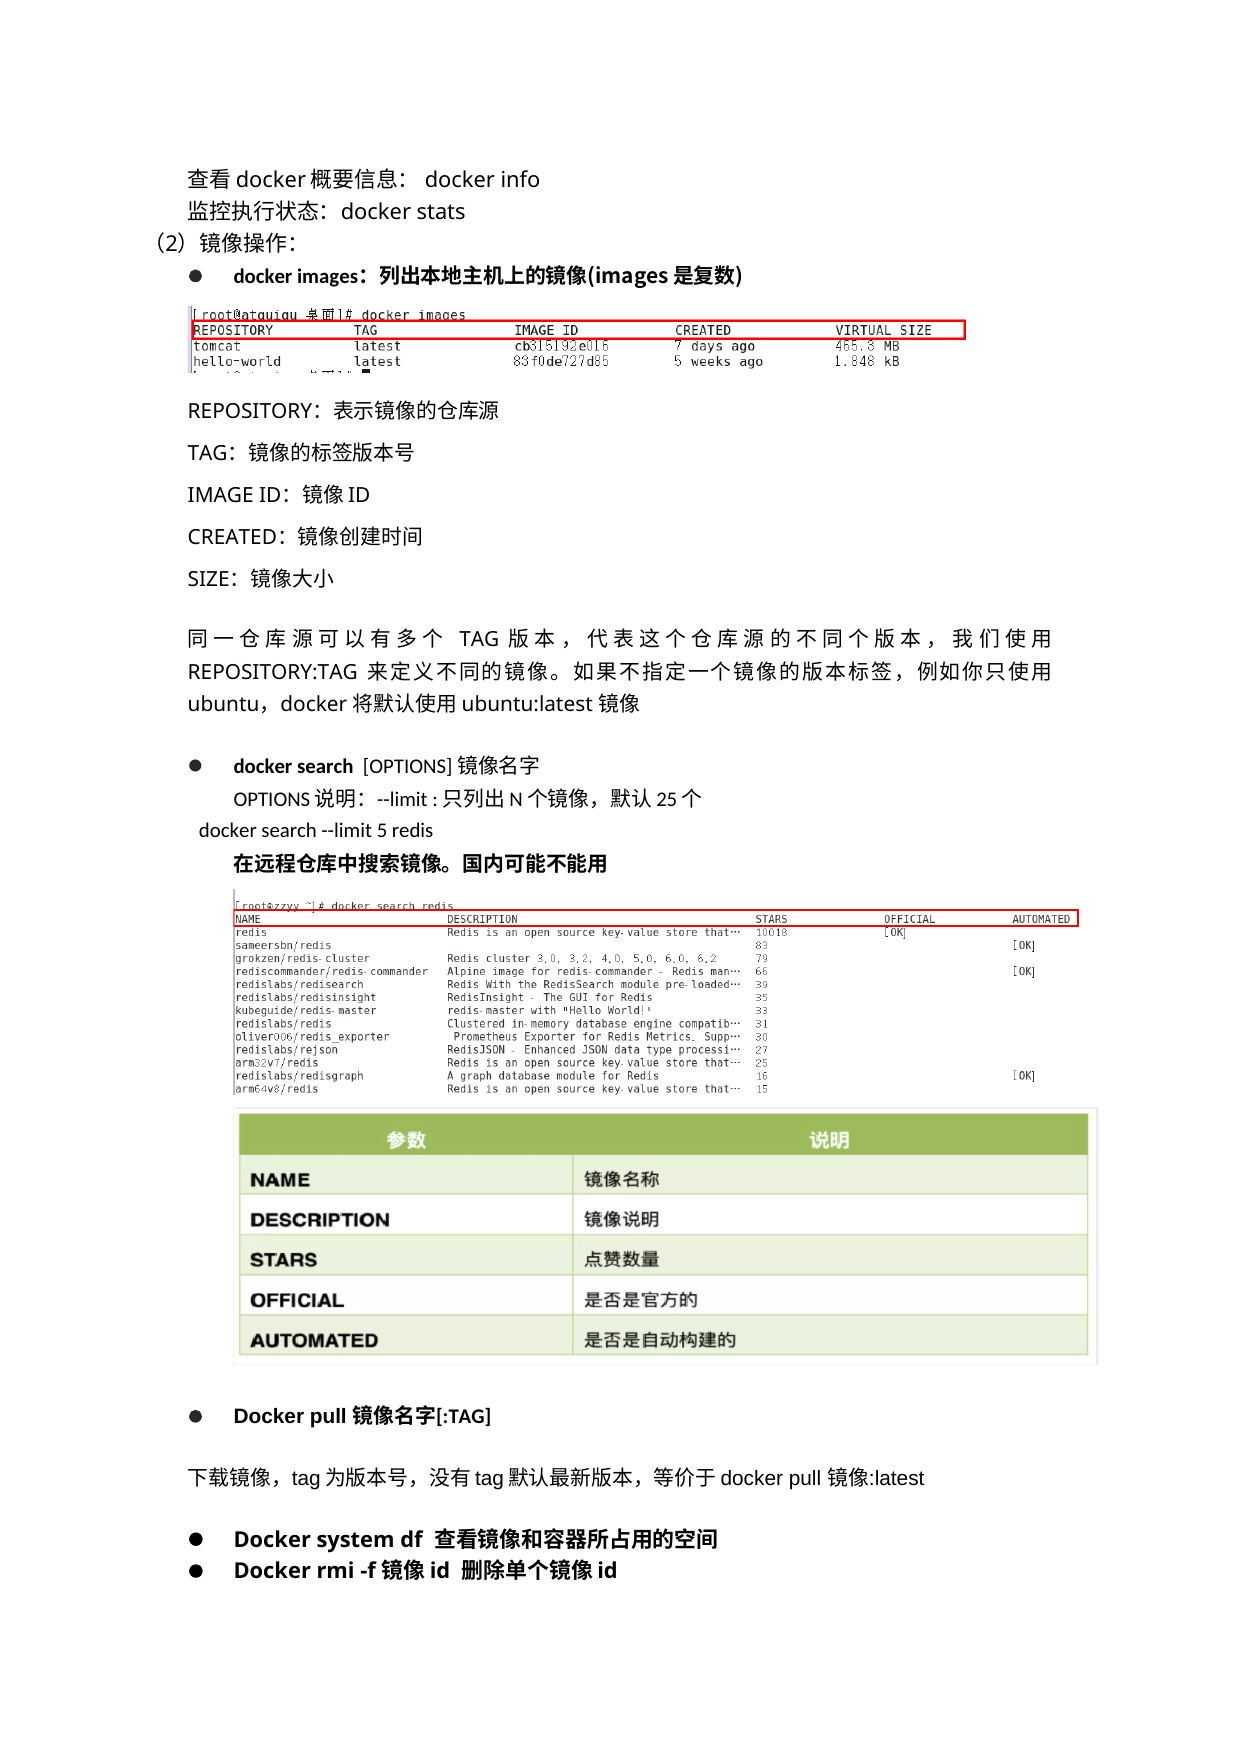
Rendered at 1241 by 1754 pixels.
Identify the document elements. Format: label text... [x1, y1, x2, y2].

text 查看docker概要信息： docker info [187, 162, 1053, 194]
text SIZE：镜像大小 [187, 562, 1053, 592]
text docker search --limit 5 redis [187, 813, 1053, 846]
text IMAGE ID：镜像ID [187, 478, 1053, 508]
text （2）镜像操作： [143, 226, 1053, 258]
picture [233, 1107, 1099, 1365]
text 下载镜像，tag为版本号，没有tag默认最新版本，等价于docker pull 镜像:latest [187, 1460, 1053, 1492]
list docker images：列出本地主机上的镜像(images是复数) [187, 258, 1053, 291]
list Docker system df 查看镜像和容器所占用的空间 [187, 1522, 1053, 1553]
text 同一仓库源可以有多个 TAG版本，代表这个仓库源的不同个版本，我们使用 REPOSITORY:TAG 来定义不同的镜像。如果不指定一个镜像的版本标签，例如你只使用 ubuntu，docker 将默认使用 ubuntu:latest 镜像 [187, 622, 1053, 719]
list docker search [OPTIONS] 镜像名字 [187, 748, 1053, 781]
text CREATED：镜像创建时间 [187, 520, 1053, 550]
text TAG：镜像的标签版本号 [187, 436, 1053, 466]
list Docker pull 镜像名字[:TAG] [187, 1398, 1053, 1431]
list OPTIONS说明：--limit : 只列出N个镜像，默认25个 [233, 781, 1053, 813]
text REPOSITORY：表示镜像的仓库源 [187, 394, 1053, 424]
text 监控执行状态：docker stats [187, 194, 1053, 226]
picture [233, 889, 1099, 1095]
picture [187, 306, 1053, 373]
list 在远程仓库中搜索镜像。国内可能不能用 [233, 846, 1053, 878]
list Docker rmi -f 镜像id 删除单个镜像id [187, 1553, 1053, 1585]
